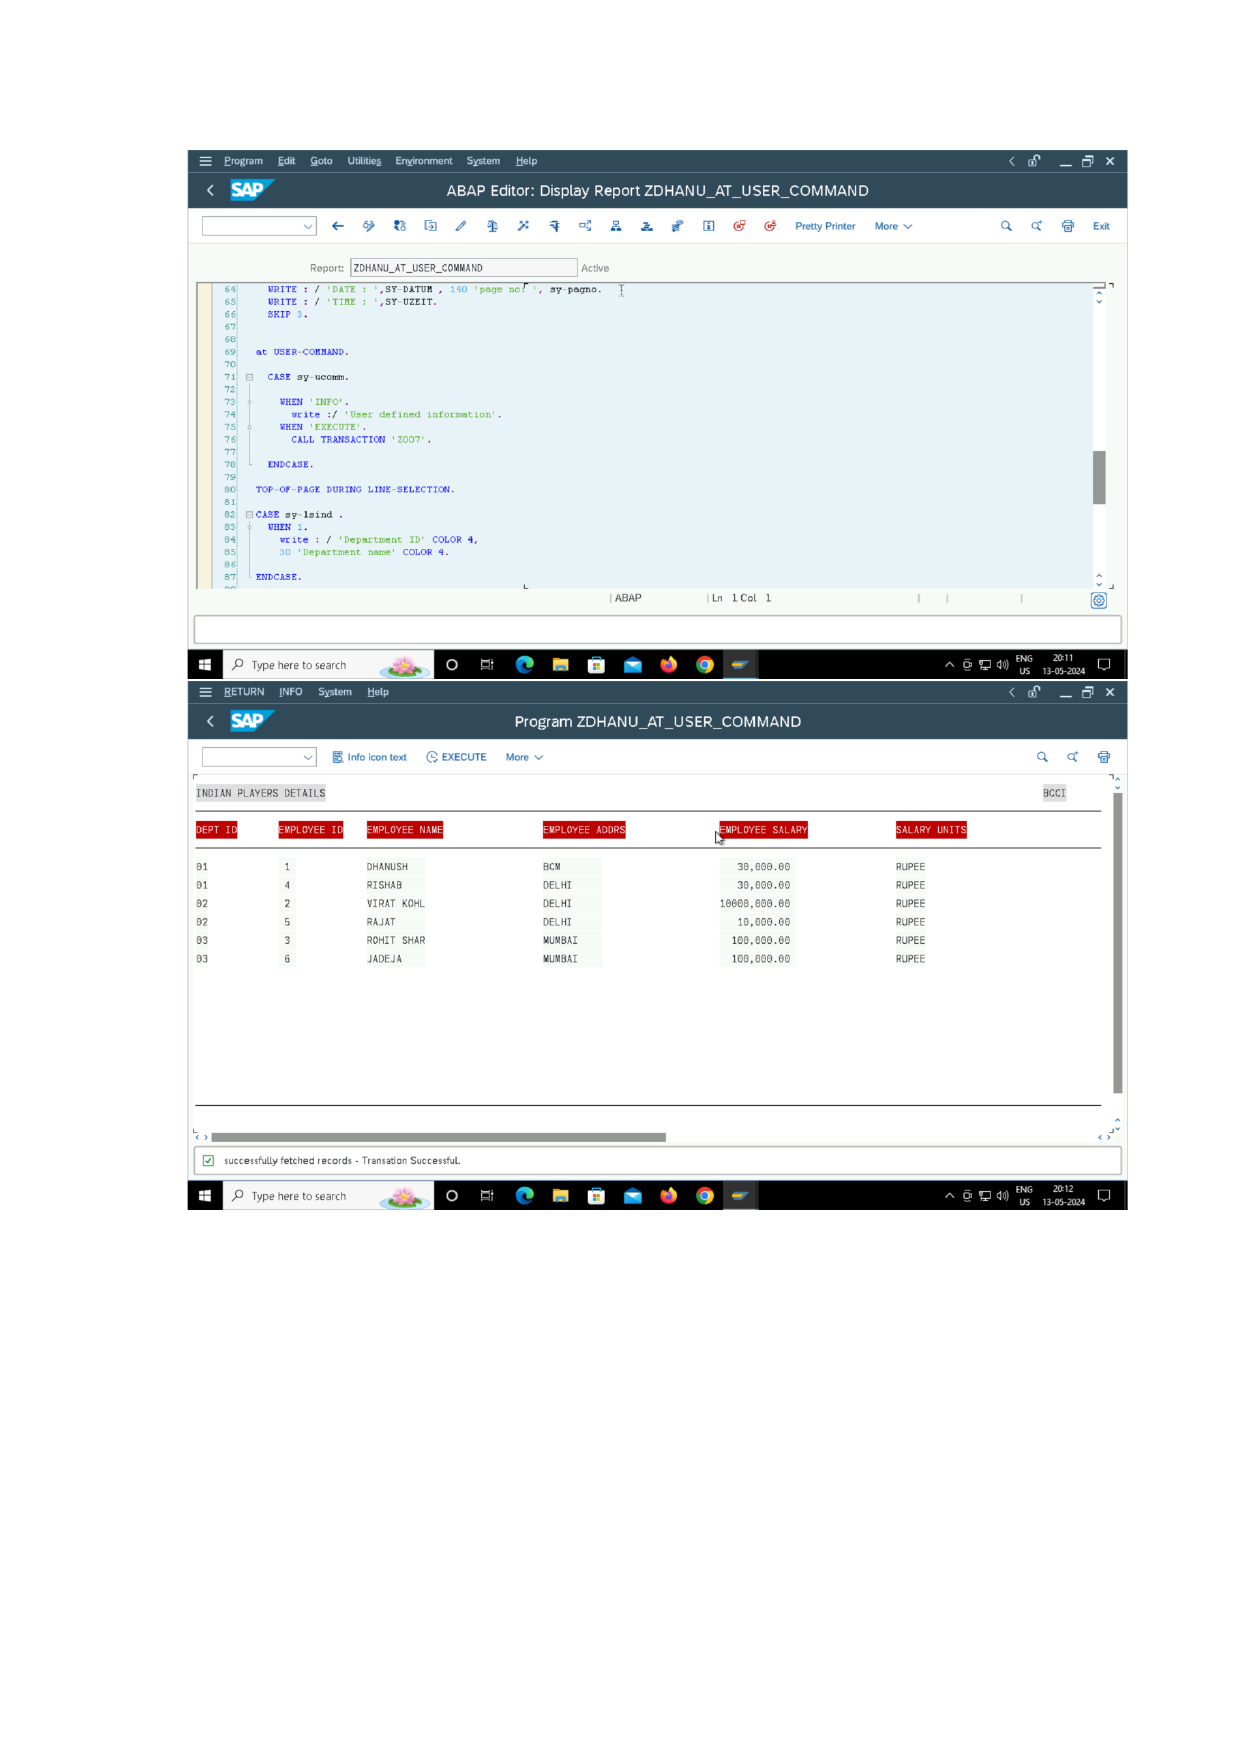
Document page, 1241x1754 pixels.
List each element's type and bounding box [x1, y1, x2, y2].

picture [187, 681, 1128, 1210]
picture [187, 150, 1128, 679]
